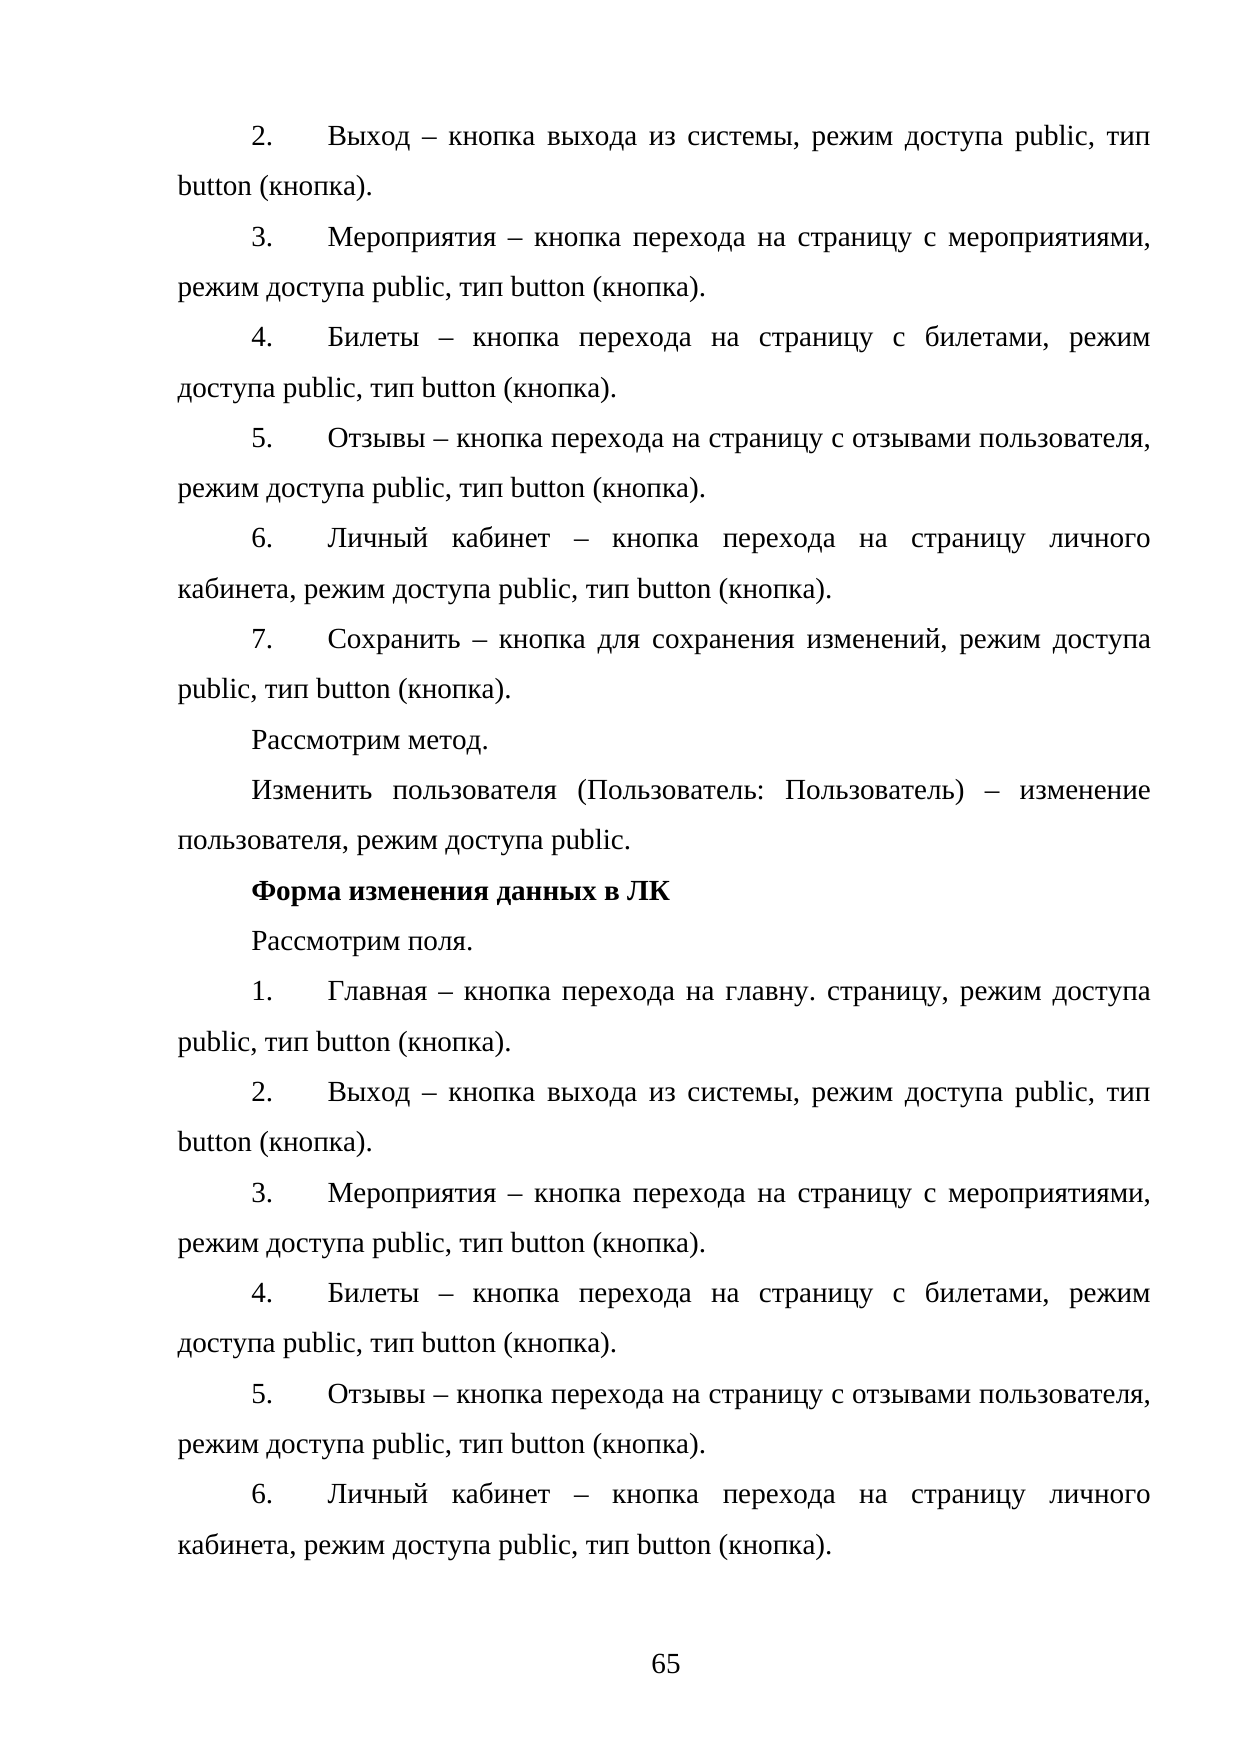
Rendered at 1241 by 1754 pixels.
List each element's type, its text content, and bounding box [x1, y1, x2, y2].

list Выход – кнопка выхода из системы, режим доступа public, тип button (кнопка). [177, 1074, 1152, 1158]
list Отзывы – кнопка перехода на страницу с отзывами пользователя, режим доступа public, тип button (кнопка). [177, 420, 1152, 504]
list Отзывы – кнопка перехода на страницу с отзывами пользователя, режим доступа public, тип button (кнопка). [177, 1376, 1152, 1460]
list Мероприятия – кнопка перехода на страницу с мероприятиями, режим доступа public, тип button (кнопка). [177, 1175, 1152, 1258]
text Рассмотрим поля. [177, 923, 1152, 957]
list Личный кабинет – кнопка перехода на страницу личного кабинета, режим доступа public, тип button (кнопка). [177, 521, 1152, 604]
list Билеты – кнопка перехода на страницу с билетами, режим доступа public, тип button (кнопка). [177, 1275, 1152, 1359]
text Форма изменения данных в ЛК [177, 873, 1152, 906]
list Выход – кнопка выхода из системы, режим доступа public, тип button (кнопка). [177, 118, 1152, 202]
list Мероприятия – кнопка перехода на страницу с мероприятиями, режим доступа public, тип button (кнопка). [177, 219, 1152, 303]
list Личный кабинет – кнопка перехода на страницу личного кабинета, режим доступа public, тип button (кнопка). [177, 1477, 1152, 1560]
list Сохранить – кнопка для сохранения изменений, режим доступа public, тип button (кнопка). [177, 621, 1152, 705]
list Главная – кнопка перехода на главну. страницу, режим доступа public, тип button (кнопка). [177, 973, 1152, 1057]
text Рассмотрим метод. [177, 722, 1152, 755]
list Билеты – кнопка перехода на страницу с билетами, режим доступа public, тип button (кнопка). [177, 319, 1152, 403]
text Изменить пользователя (Пользователь: Пользователь) – изменение пользователя, режим доступа public. [177, 772, 1152, 856]
